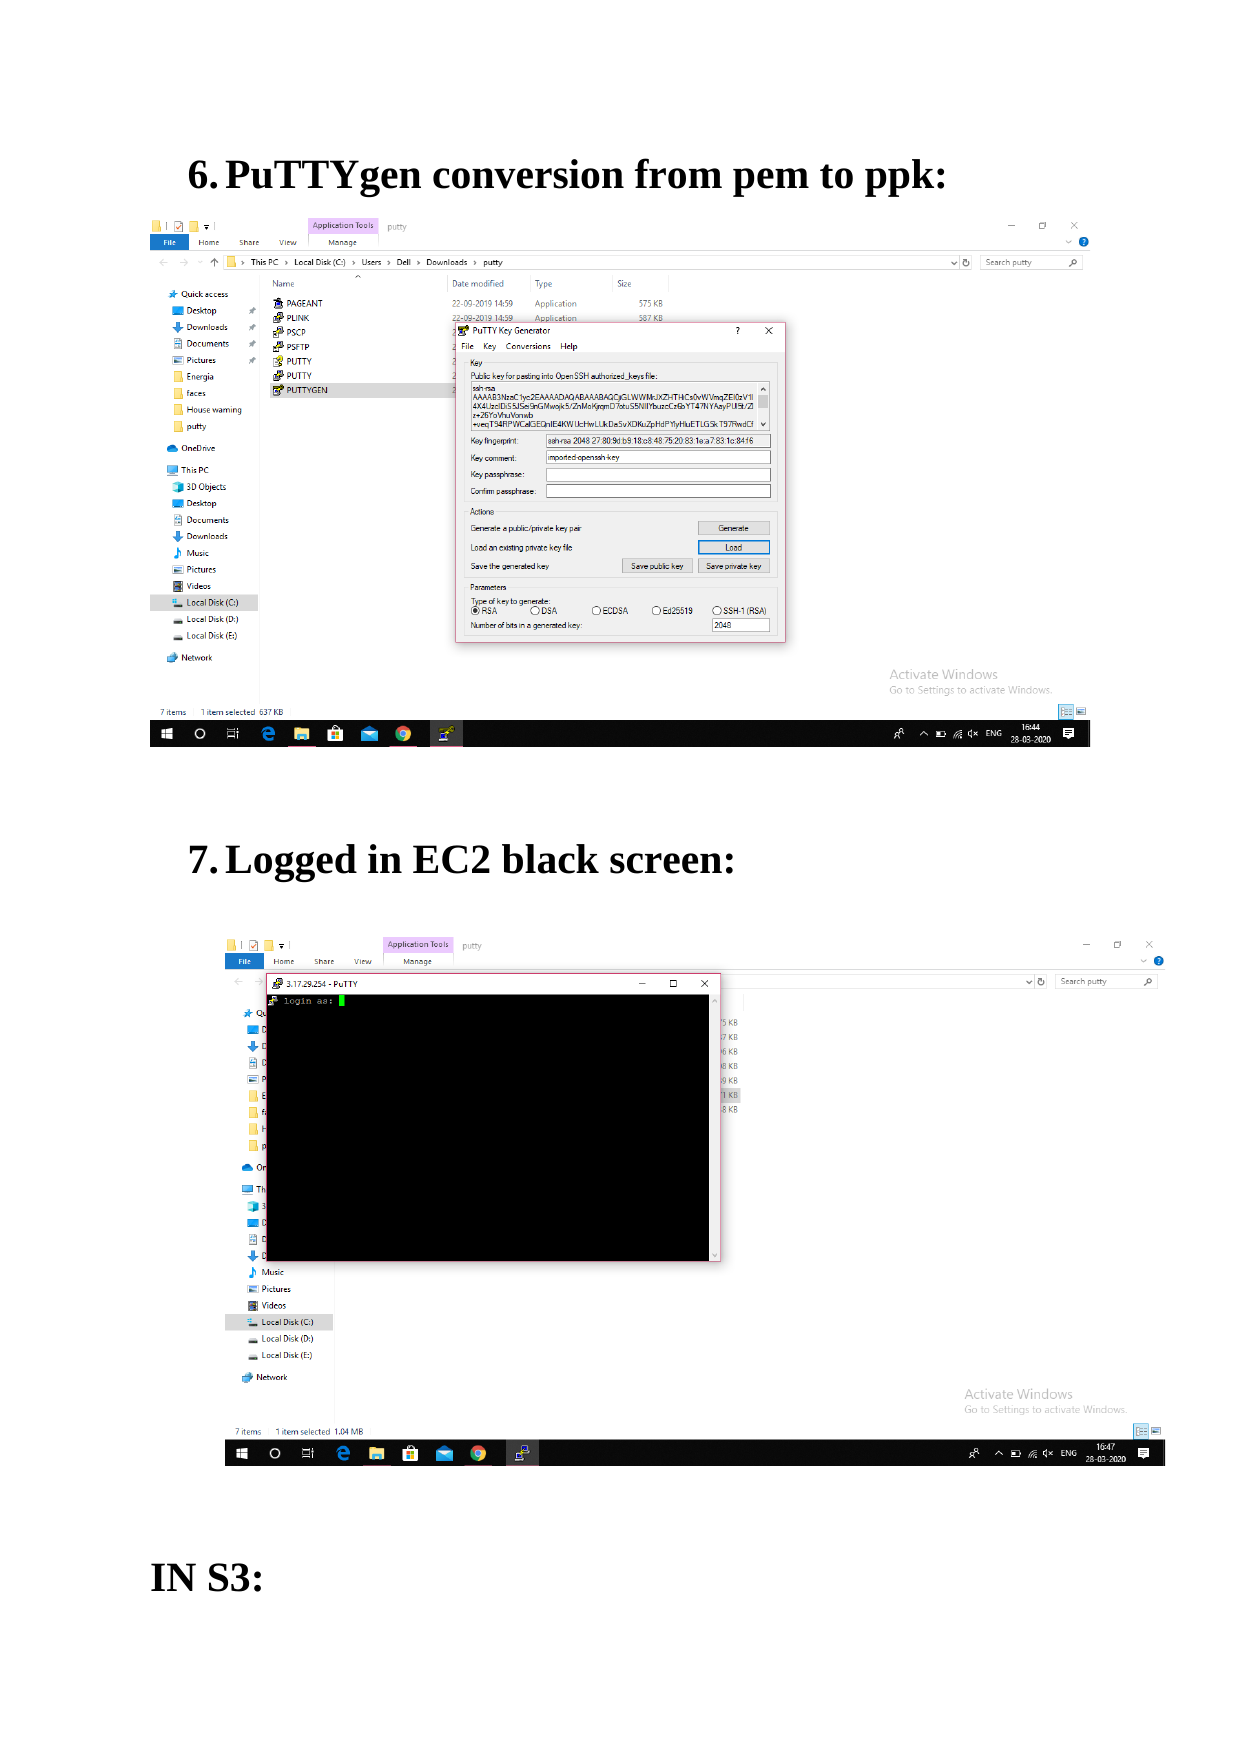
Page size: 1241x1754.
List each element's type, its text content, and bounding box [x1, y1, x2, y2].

list Logged in EC2 black screen: [187, 834, 1090, 882]
picture [150, 218, 1091, 747]
text IN S3: [150, 1553, 1090, 1601]
list PuTTYgen conversion from pem to ppk: [187, 150, 1090, 198]
picture [225, 937, 1166, 1466]
